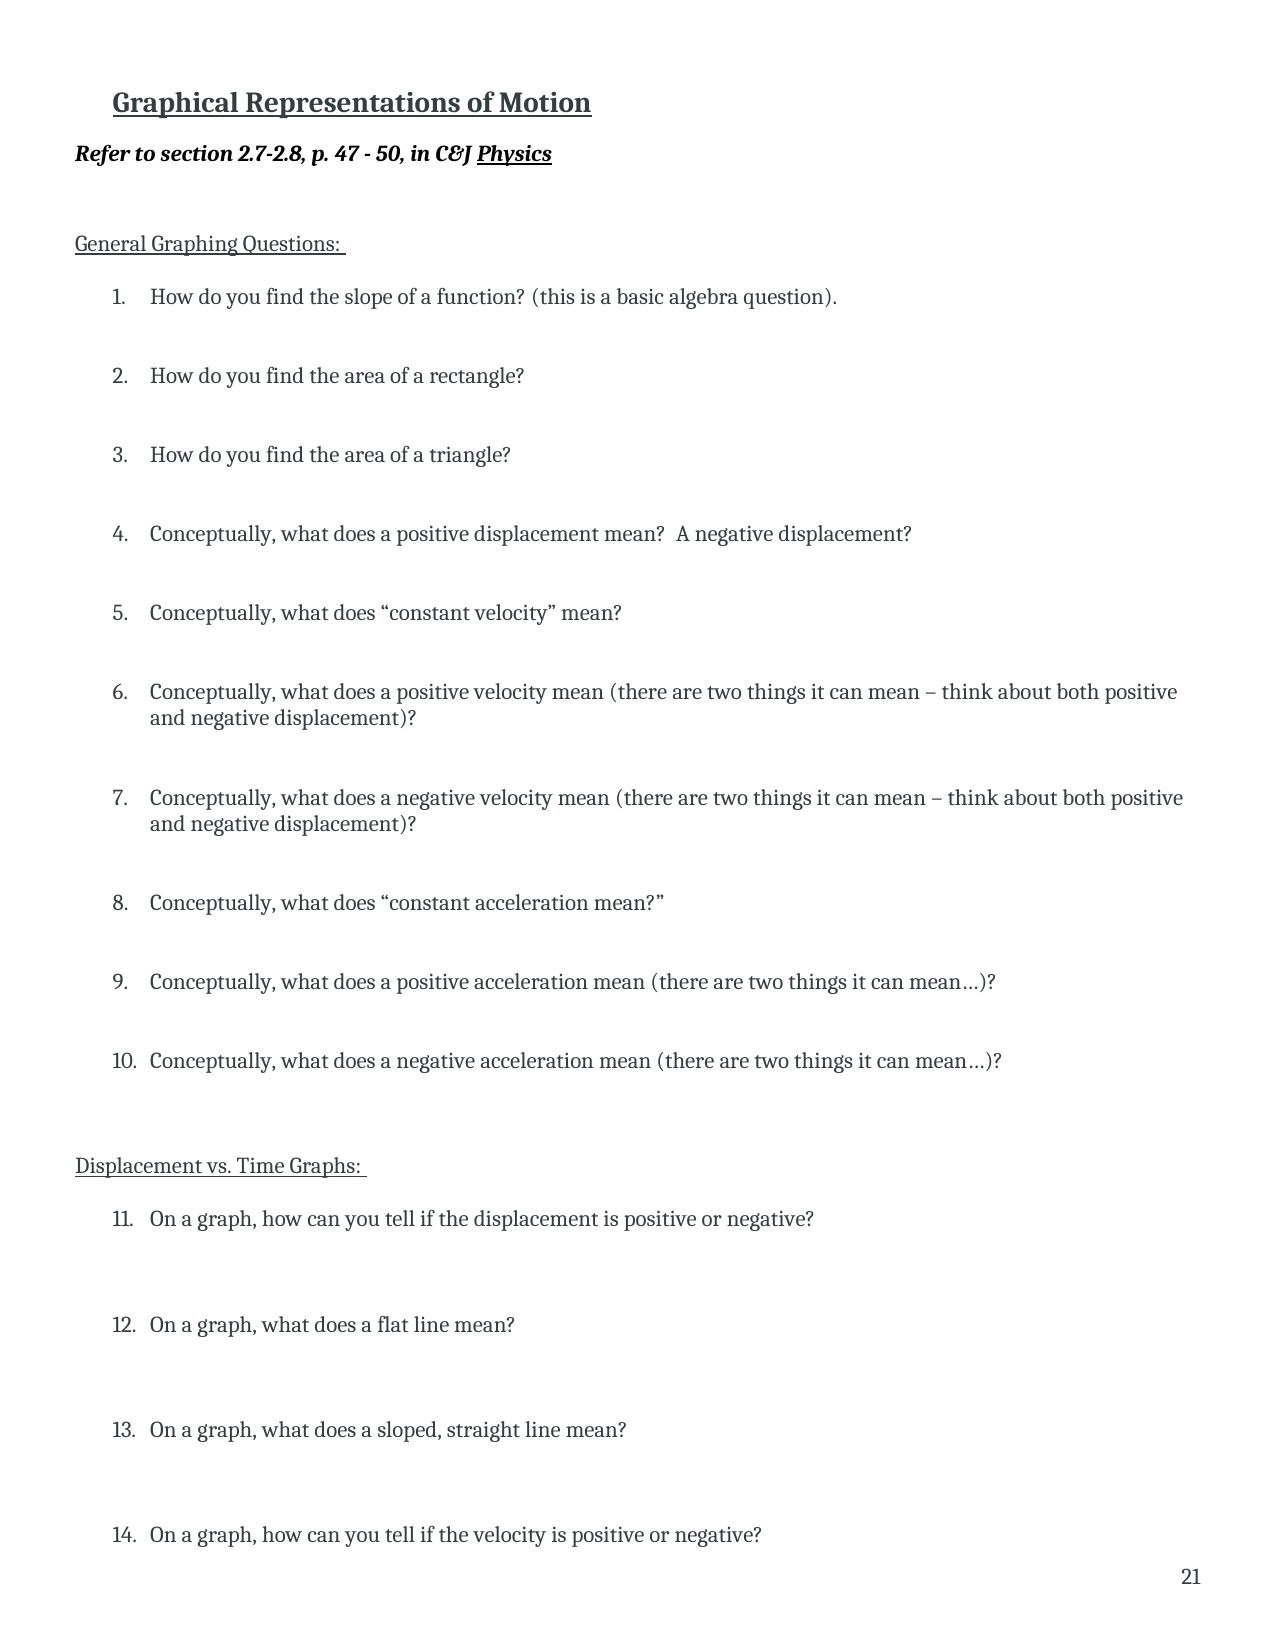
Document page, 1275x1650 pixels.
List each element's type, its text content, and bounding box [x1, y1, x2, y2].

list On a graph, what does a flat line mean? [112, 1311, 1200, 1338]
list Conceptually, what does a positive velocity mean (there are two things it can mean – think about both positive and negative displacement)? [112, 679, 1200, 732]
list On a graph, how can you tell if the velocity is positive or negative? [112, 1522, 1200, 1548]
text Displacement vs. Time Graphs: [75, 1153, 1200, 1179]
subtitle Refer to section 2.7-2.8, p. 47 - 50, in C&J Physics [75, 141, 1200, 167]
list Conceptually, what does a positive displacement mean? A negative displacement? [112, 521, 1200, 547]
list How do you find the area of a rectangle? [112, 363, 1200, 389]
subtitle Graphical Representations of Motion [112, 86, 1200, 120]
list Conceptually, what does a negative acceleration mean (there are two things it can mean…)? [112, 1048, 1200, 1074]
list How do you find the area of a triangle? [112, 442, 1200, 468]
list Conceptually, what does a positive acceleration mean (there are two things it can mean…)? [112, 969, 1200, 995]
list How do you find the slope of a function? (this is a basic algebra question). [112, 283, 1200, 310]
list Conceptually, what does “constant velocity” mean? [112, 600, 1200, 626]
list Conceptually, what does a negative velocity mean (there are two things it can mean – think about both positive and negative displacement)? [112, 784, 1200, 837]
list On a graph, how can you tell if the displacement is positive or negative? [112, 1206, 1200, 1232]
text General Graphing Questions: [75, 231, 1200, 257]
list On a graph, what does a sloped, straight line mean? [112, 1417, 1200, 1443]
list Conceptually, what does “constant acceleration mean?” [112, 890, 1200, 916]
